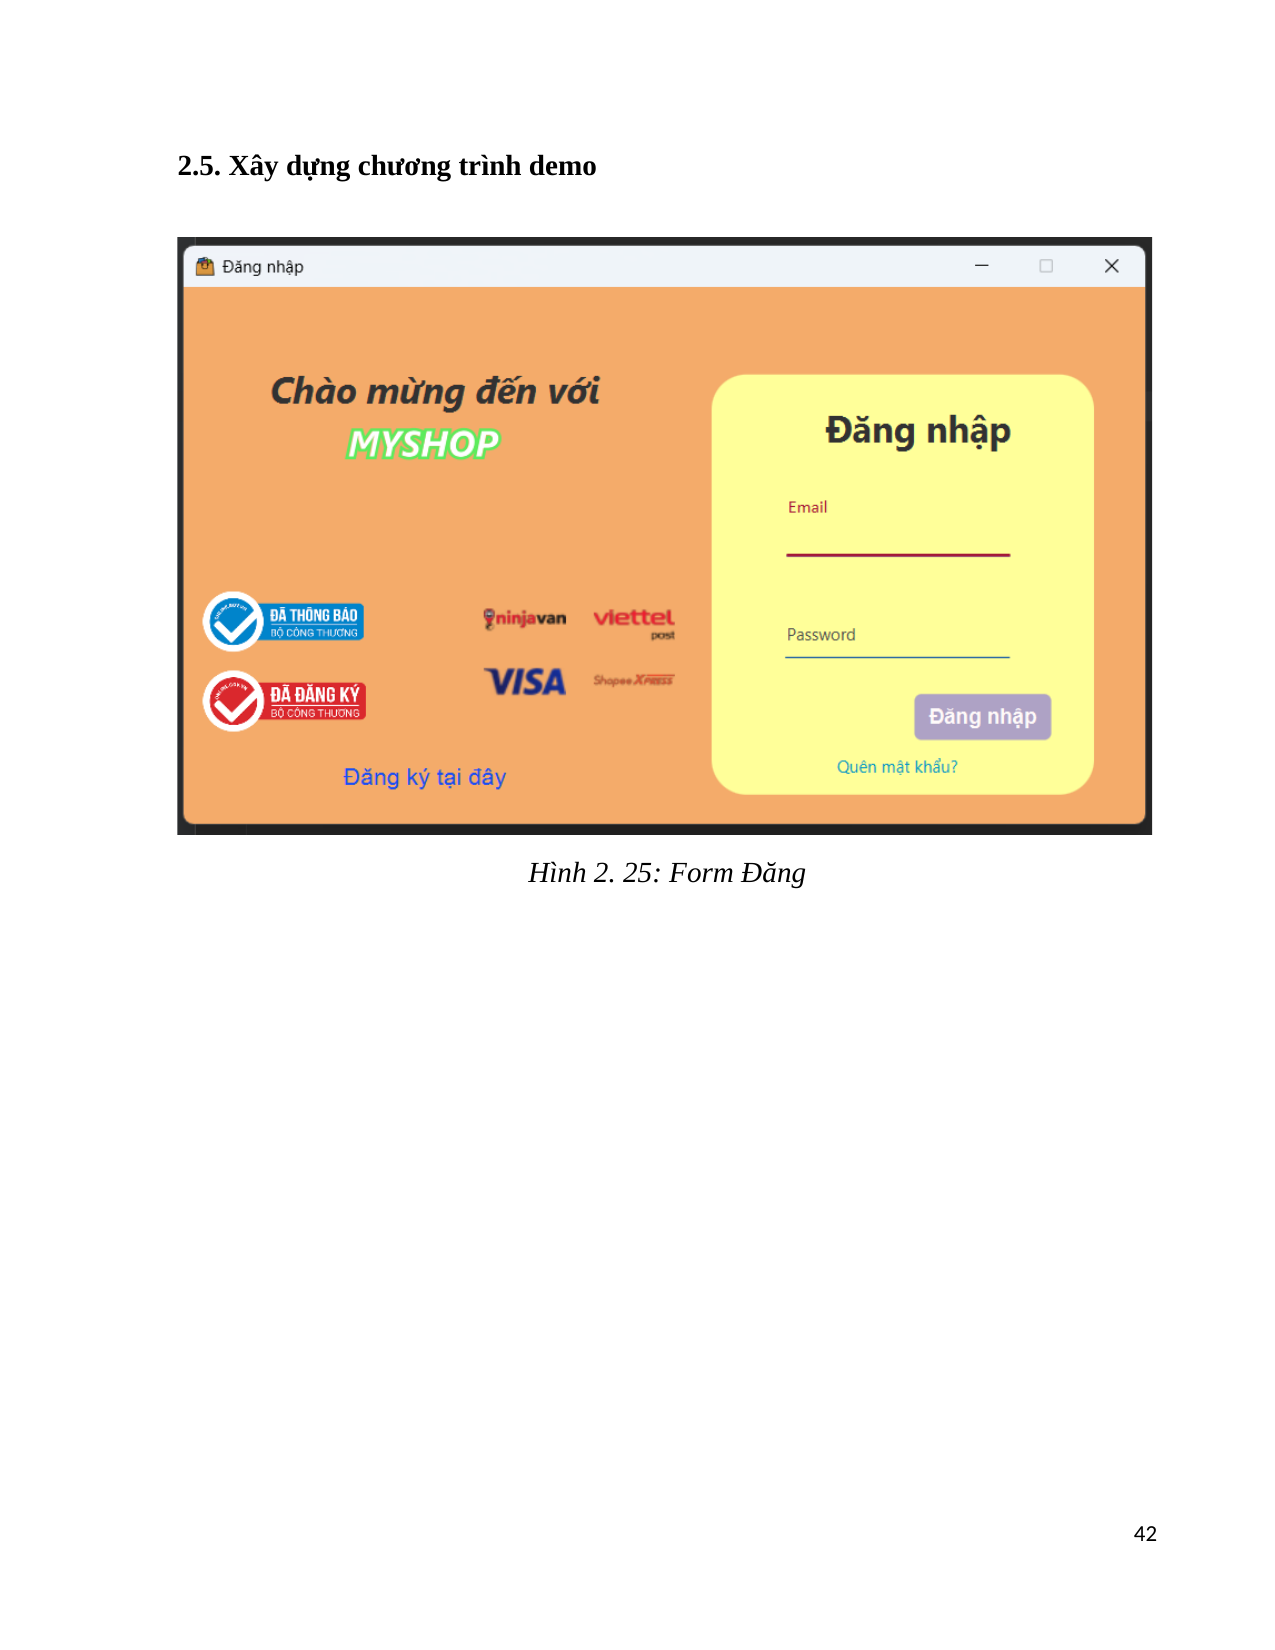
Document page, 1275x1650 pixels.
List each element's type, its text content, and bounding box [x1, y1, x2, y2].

text Hình 2. 25: Form Đăng [177, 856, 1157, 889]
picture [177, 237, 1153, 835]
subtitle 2.5. Xây dựng chương trình demo [177, 148, 1157, 181]
